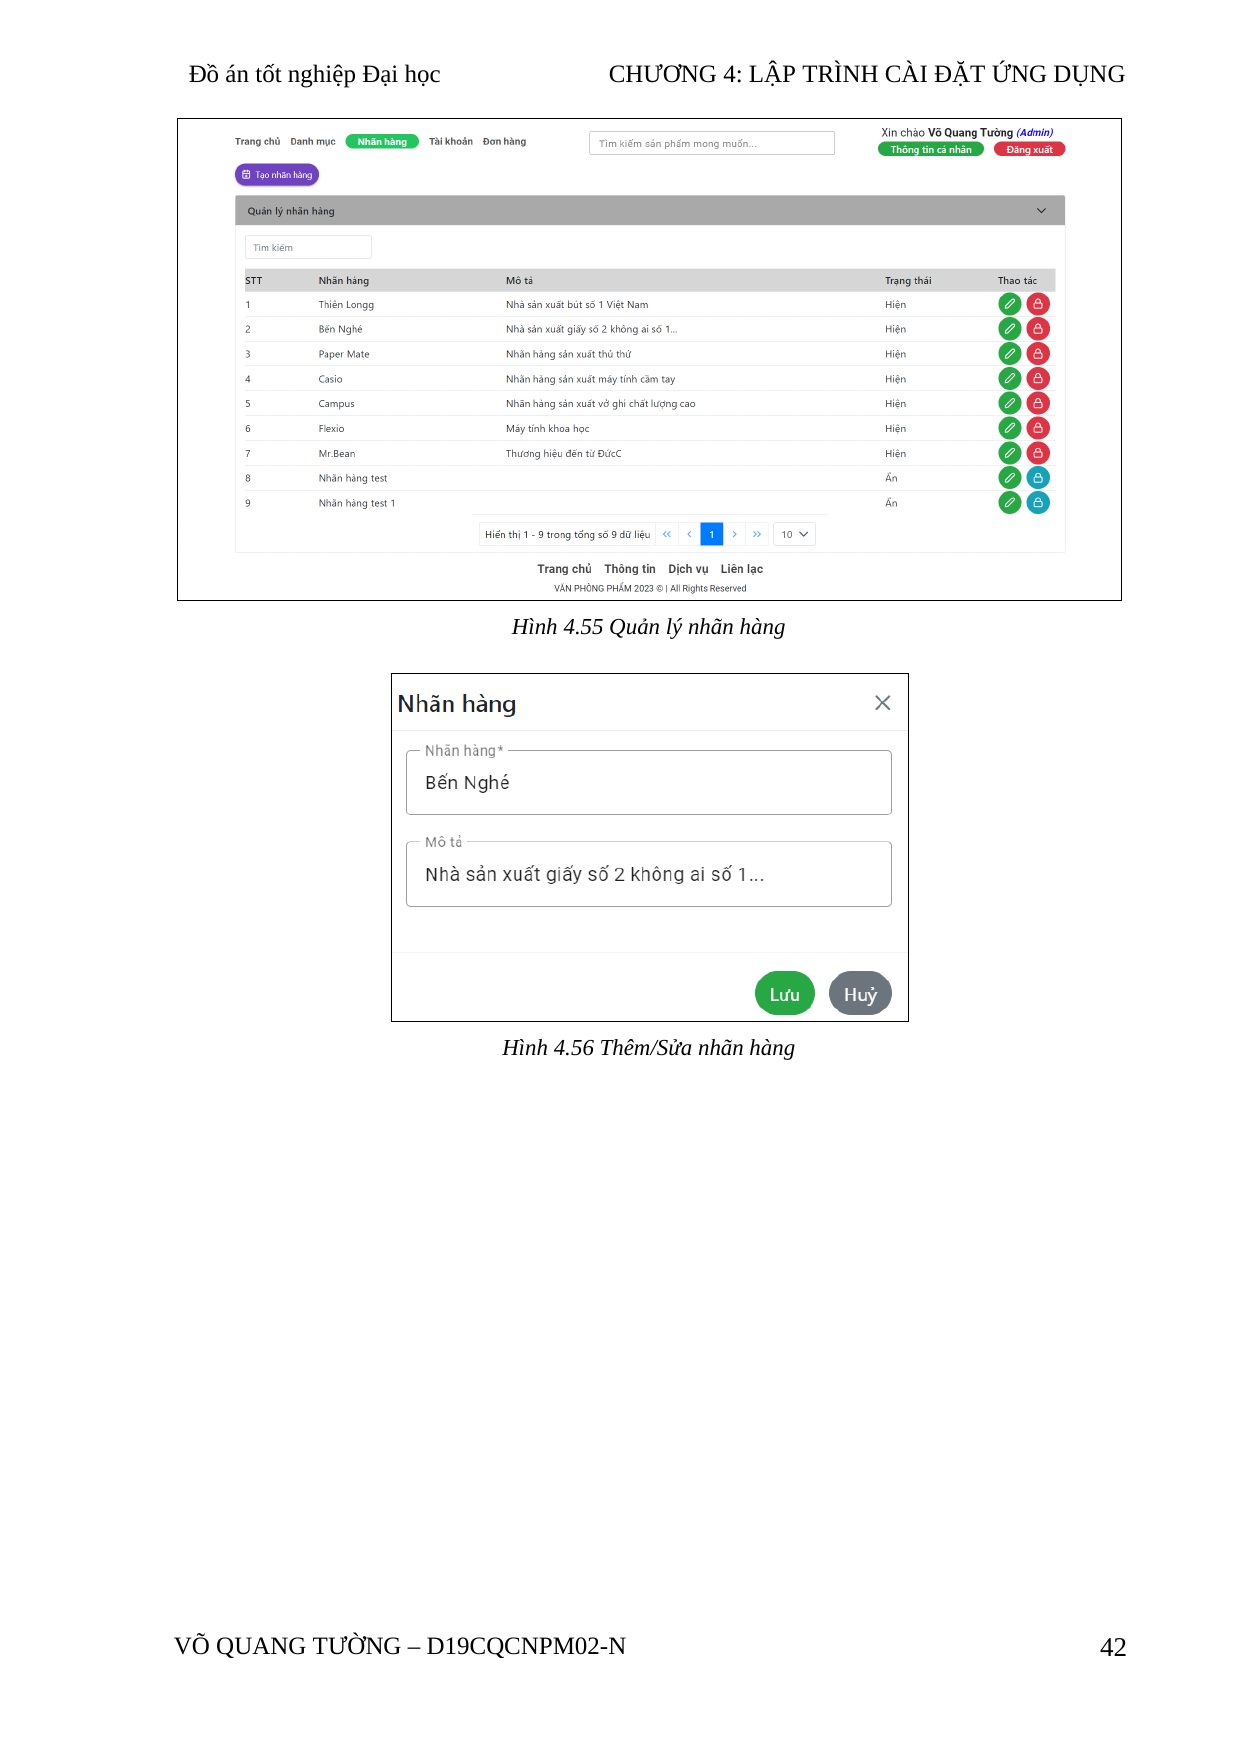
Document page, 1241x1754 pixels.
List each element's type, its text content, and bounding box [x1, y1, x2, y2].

picture [178, 119, 1121, 600]
picture [392, 674, 908, 1021]
